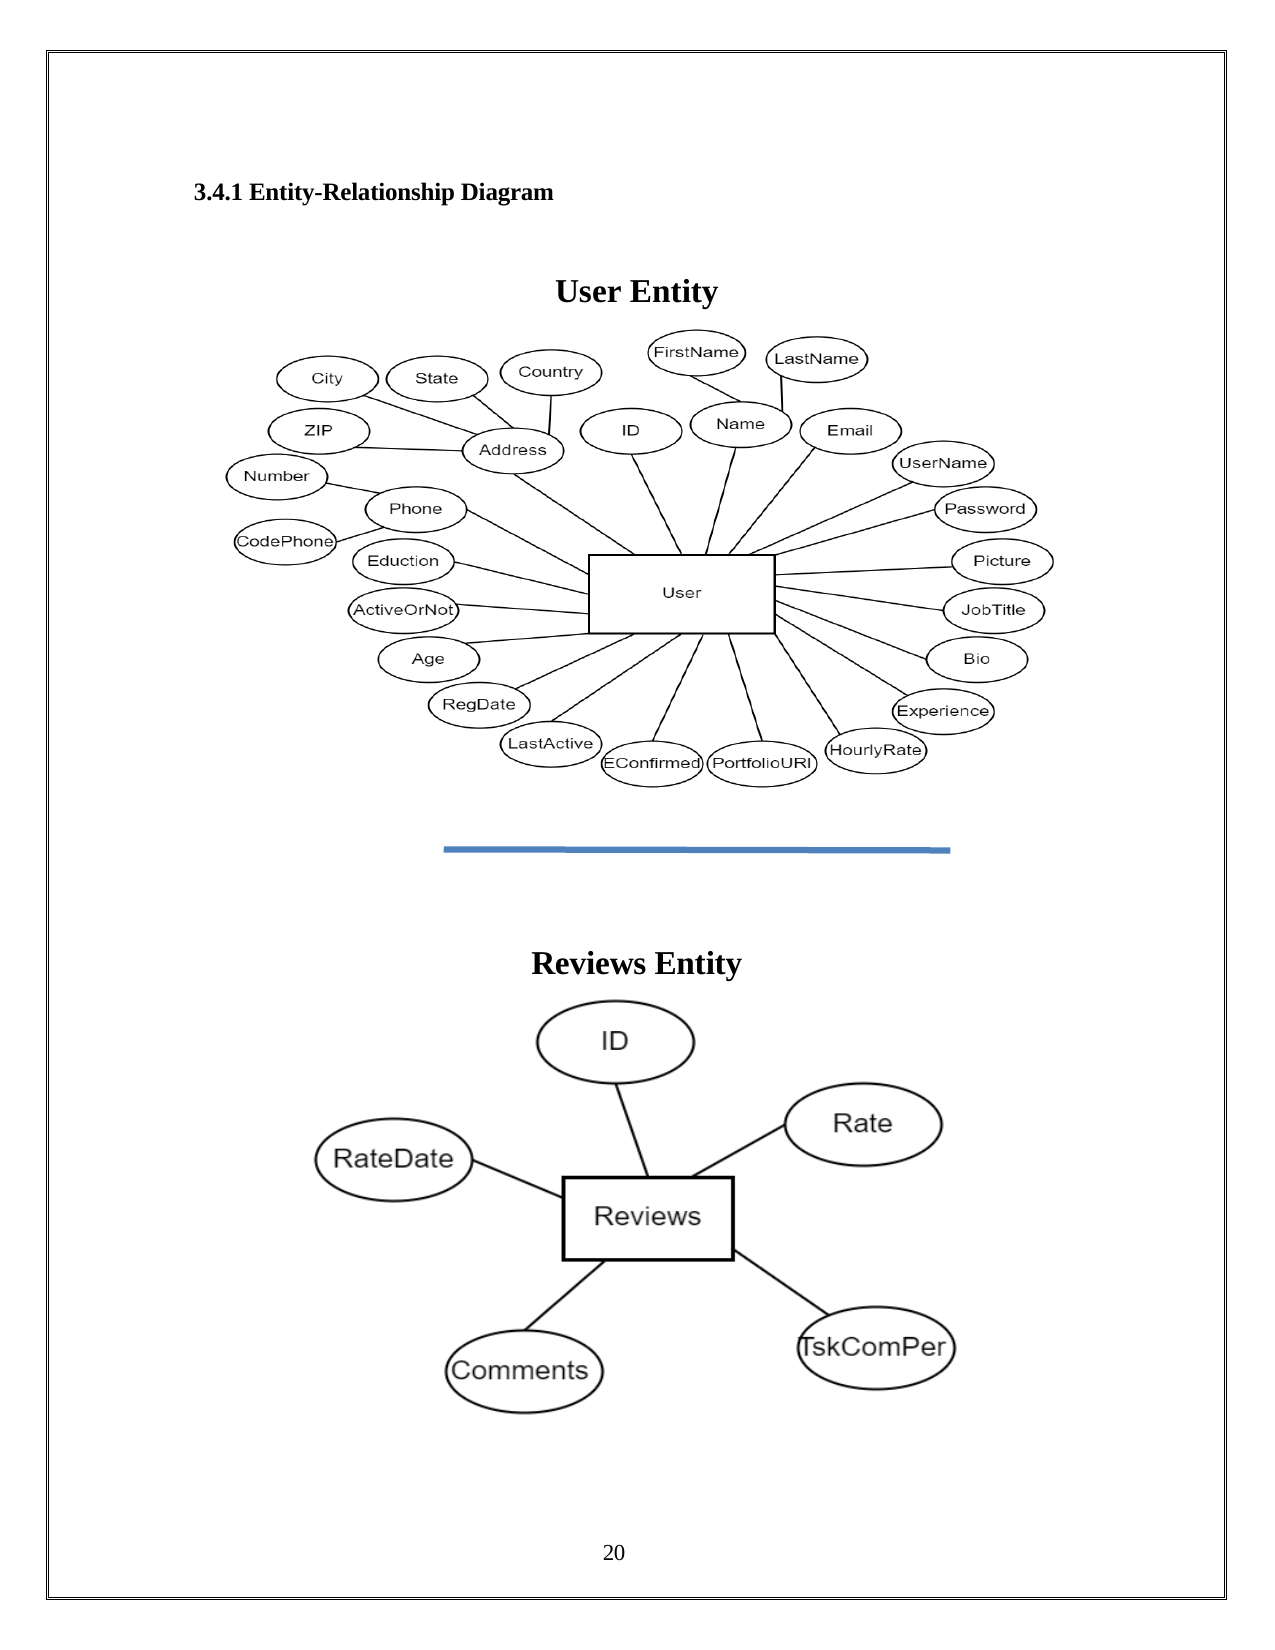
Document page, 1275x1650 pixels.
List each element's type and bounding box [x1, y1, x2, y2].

picture [217, 324, 1057, 795]
subtitle [194, 177, 1139, 249]
subtitle [134, 272, 1139, 1514]
picture [312, 995, 961, 1428]
